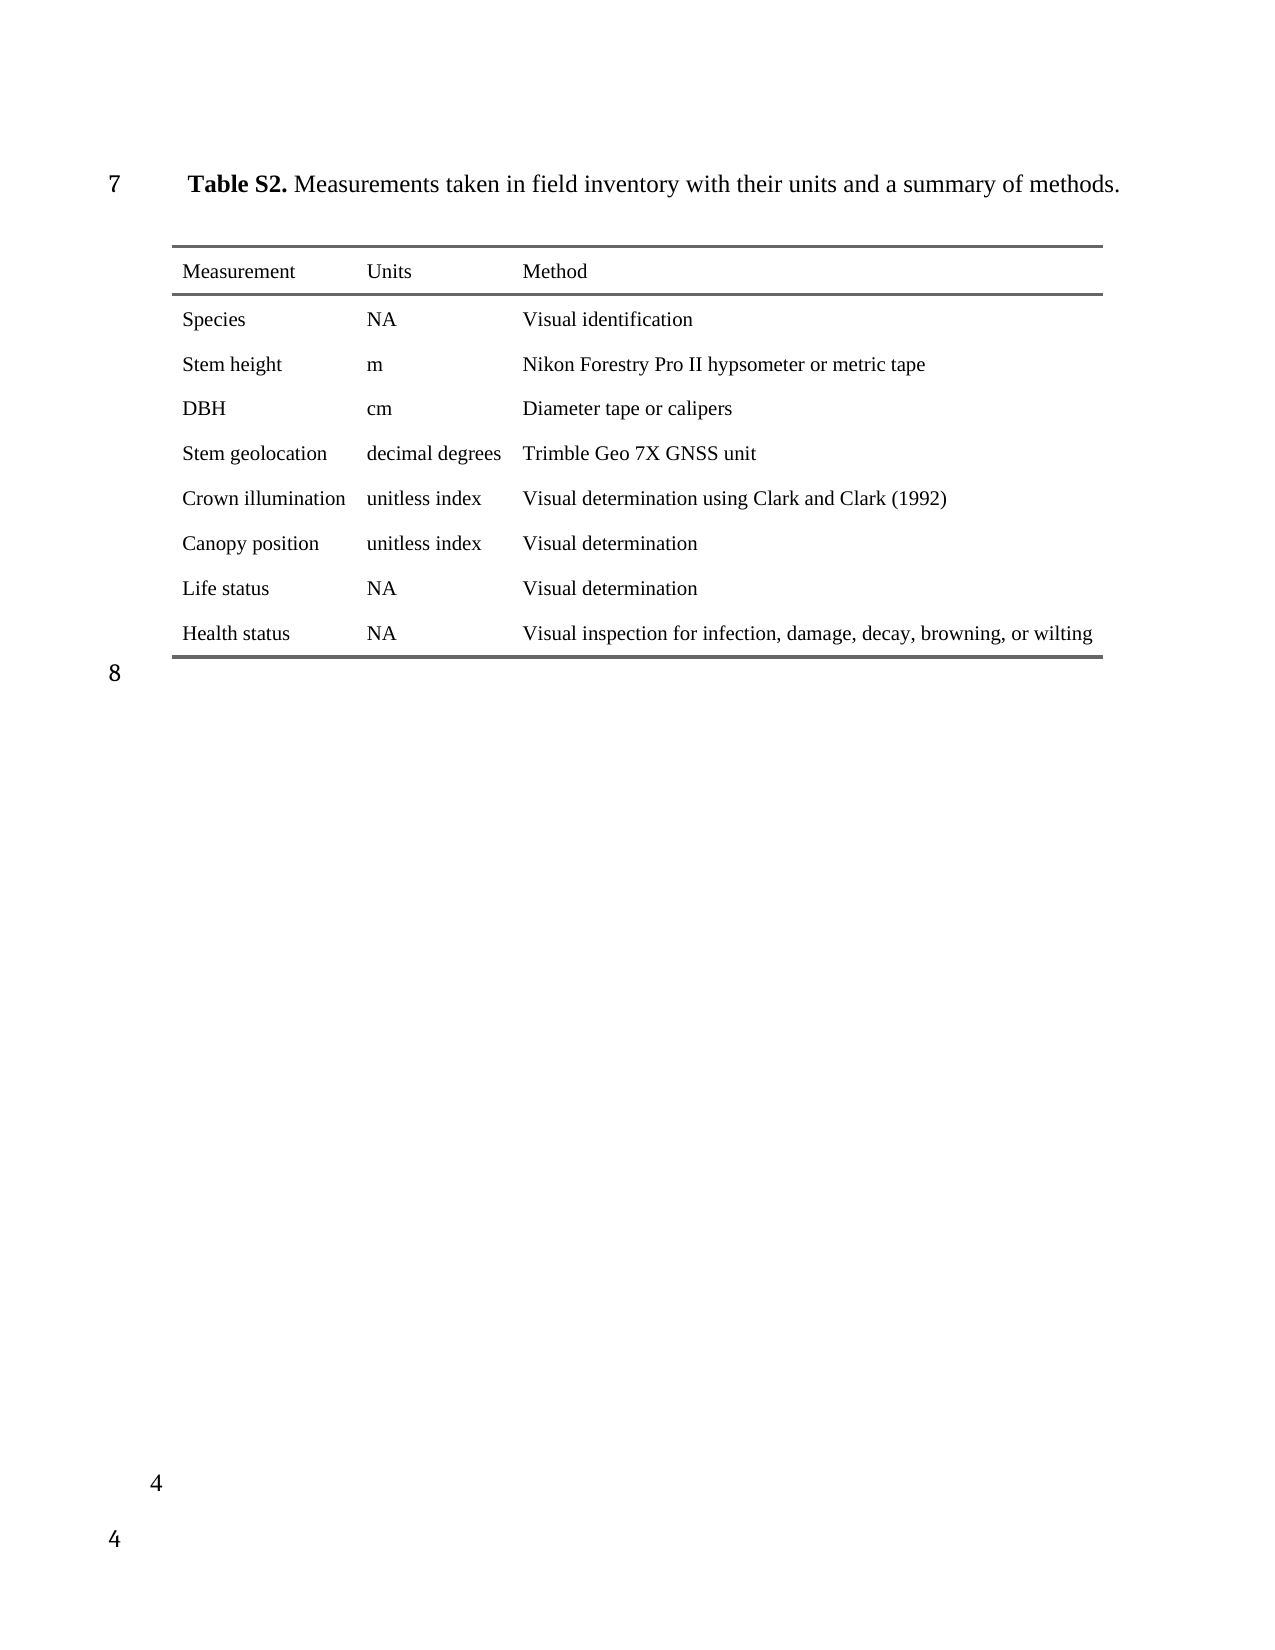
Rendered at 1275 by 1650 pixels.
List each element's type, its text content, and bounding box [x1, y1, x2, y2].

table_cell Diameter tape or calipers [512, 386, 1103, 431]
table_cell NA [356, 296, 512, 341]
table_cell Canopy position [172, 521, 356, 566]
table_header Units [356, 248, 512, 293]
table_cell Visual inspection for infection, damage, decay, browning, or wilting [512, 610, 1103, 655]
table_cell m [356, 341, 512, 386]
table_cell NA [356, 610, 512, 655]
table_cell decimal degrees [356, 431, 512, 476]
table_cell Visual determination [512, 521, 1103, 566]
table_cell Health status [172, 610, 356, 655]
table_cell DBH [172, 386, 356, 431]
table_cell Visual identification [512, 296, 1103, 341]
table_cell Life status [172, 566, 356, 610]
table_cell Stem height [172, 341, 356, 386]
table_header Method [512, 248, 1103, 293]
table_cell Trimble Geo 7X GNSS unit [512, 431, 1103, 476]
table_cell NA [356, 566, 512, 610]
table_cell unitless index [356, 521, 512, 566]
table_header Measurement [172, 248, 356, 293]
table_cell cm [356, 386, 512, 431]
table_cell Crown illumination [172, 476, 356, 521]
table_cell Visual determination [512, 566, 1103, 610]
table_cell unitless index [356, 476, 512, 521]
table_cell Species [172, 296, 356, 341]
text Table S2. Measurements taken in field inventory with their units and a summary of methods. [150, 169, 1125, 197]
table_cell Nikon Forestry Pro II hypsometer or metric tape [512, 341, 1103, 386]
table_cell Visual determination using Clark and Clark (1992) [512, 476, 1103, 521]
table_cell Stem geolocation [172, 431, 356, 476]
